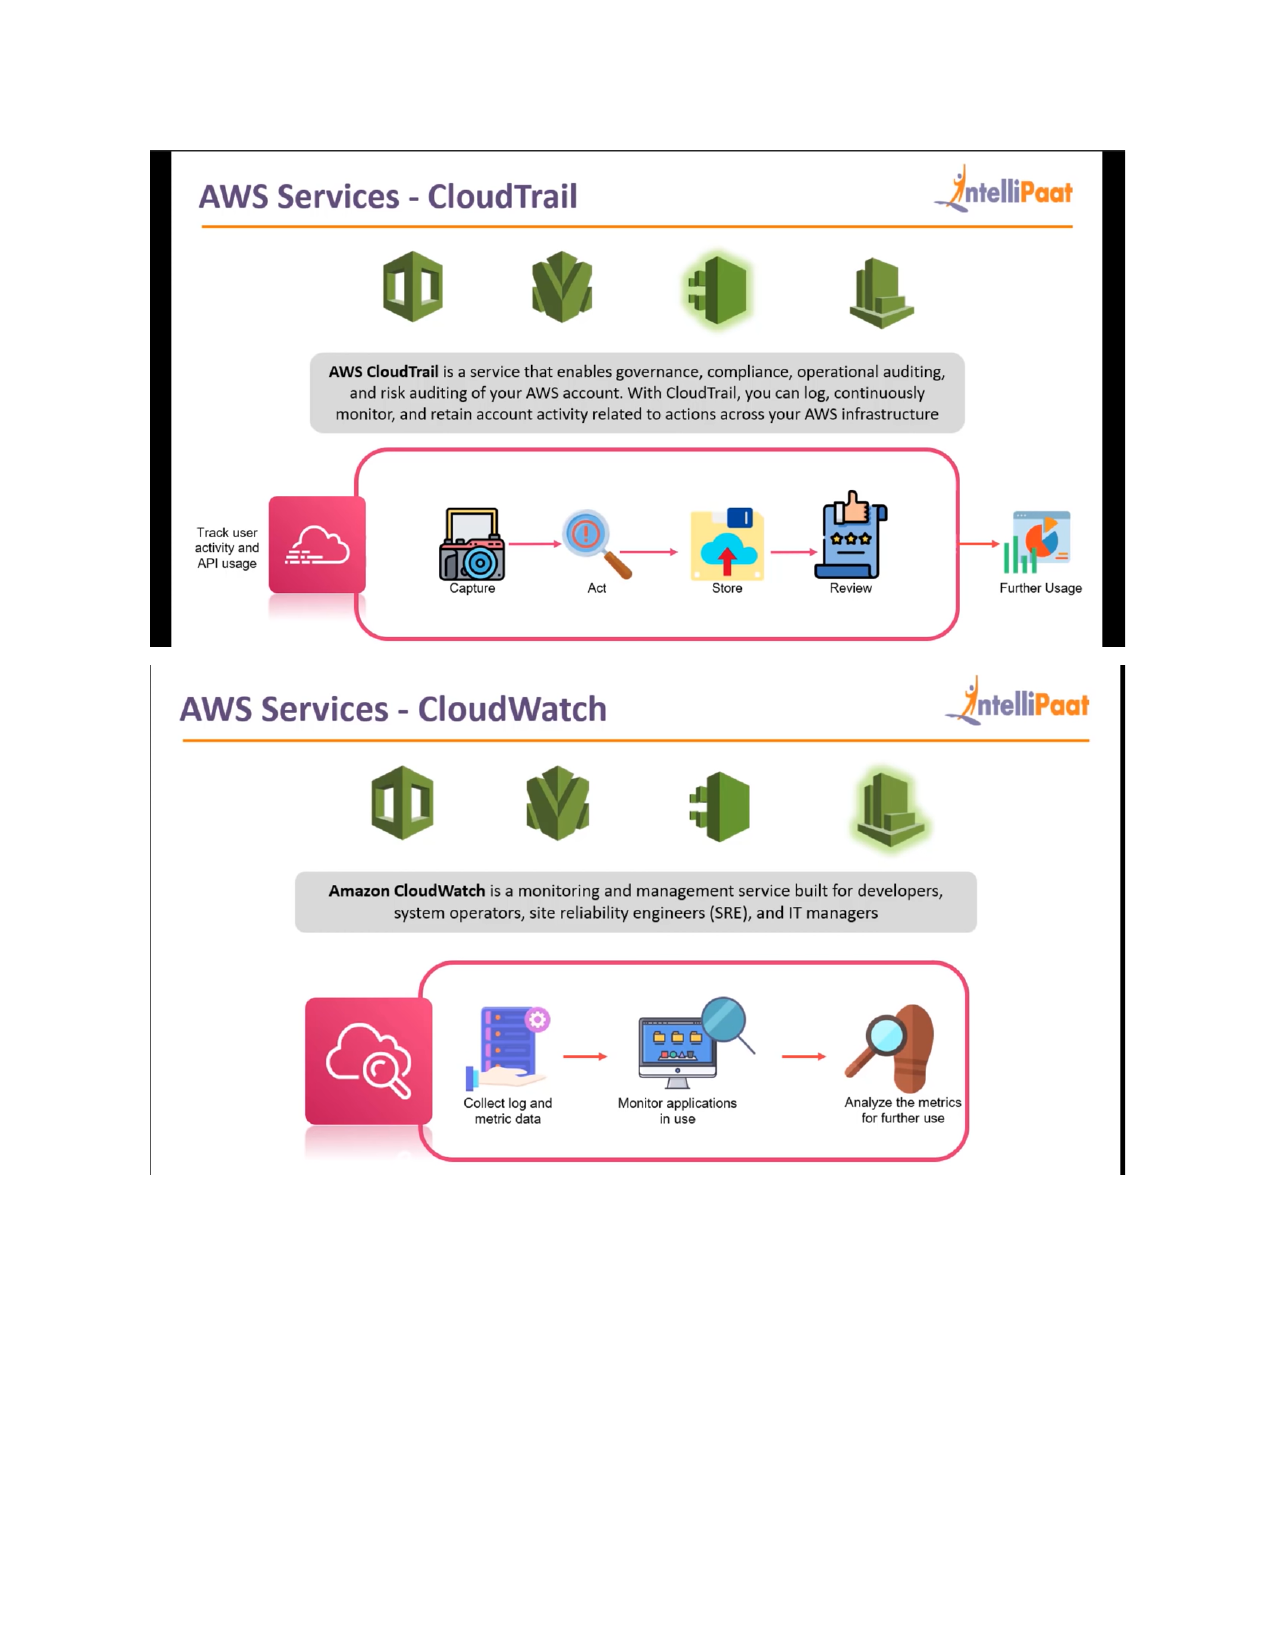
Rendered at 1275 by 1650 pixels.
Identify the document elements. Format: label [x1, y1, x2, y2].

picture [150, 665, 1125, 1175]
picture [150, 150, 1125, 647]
